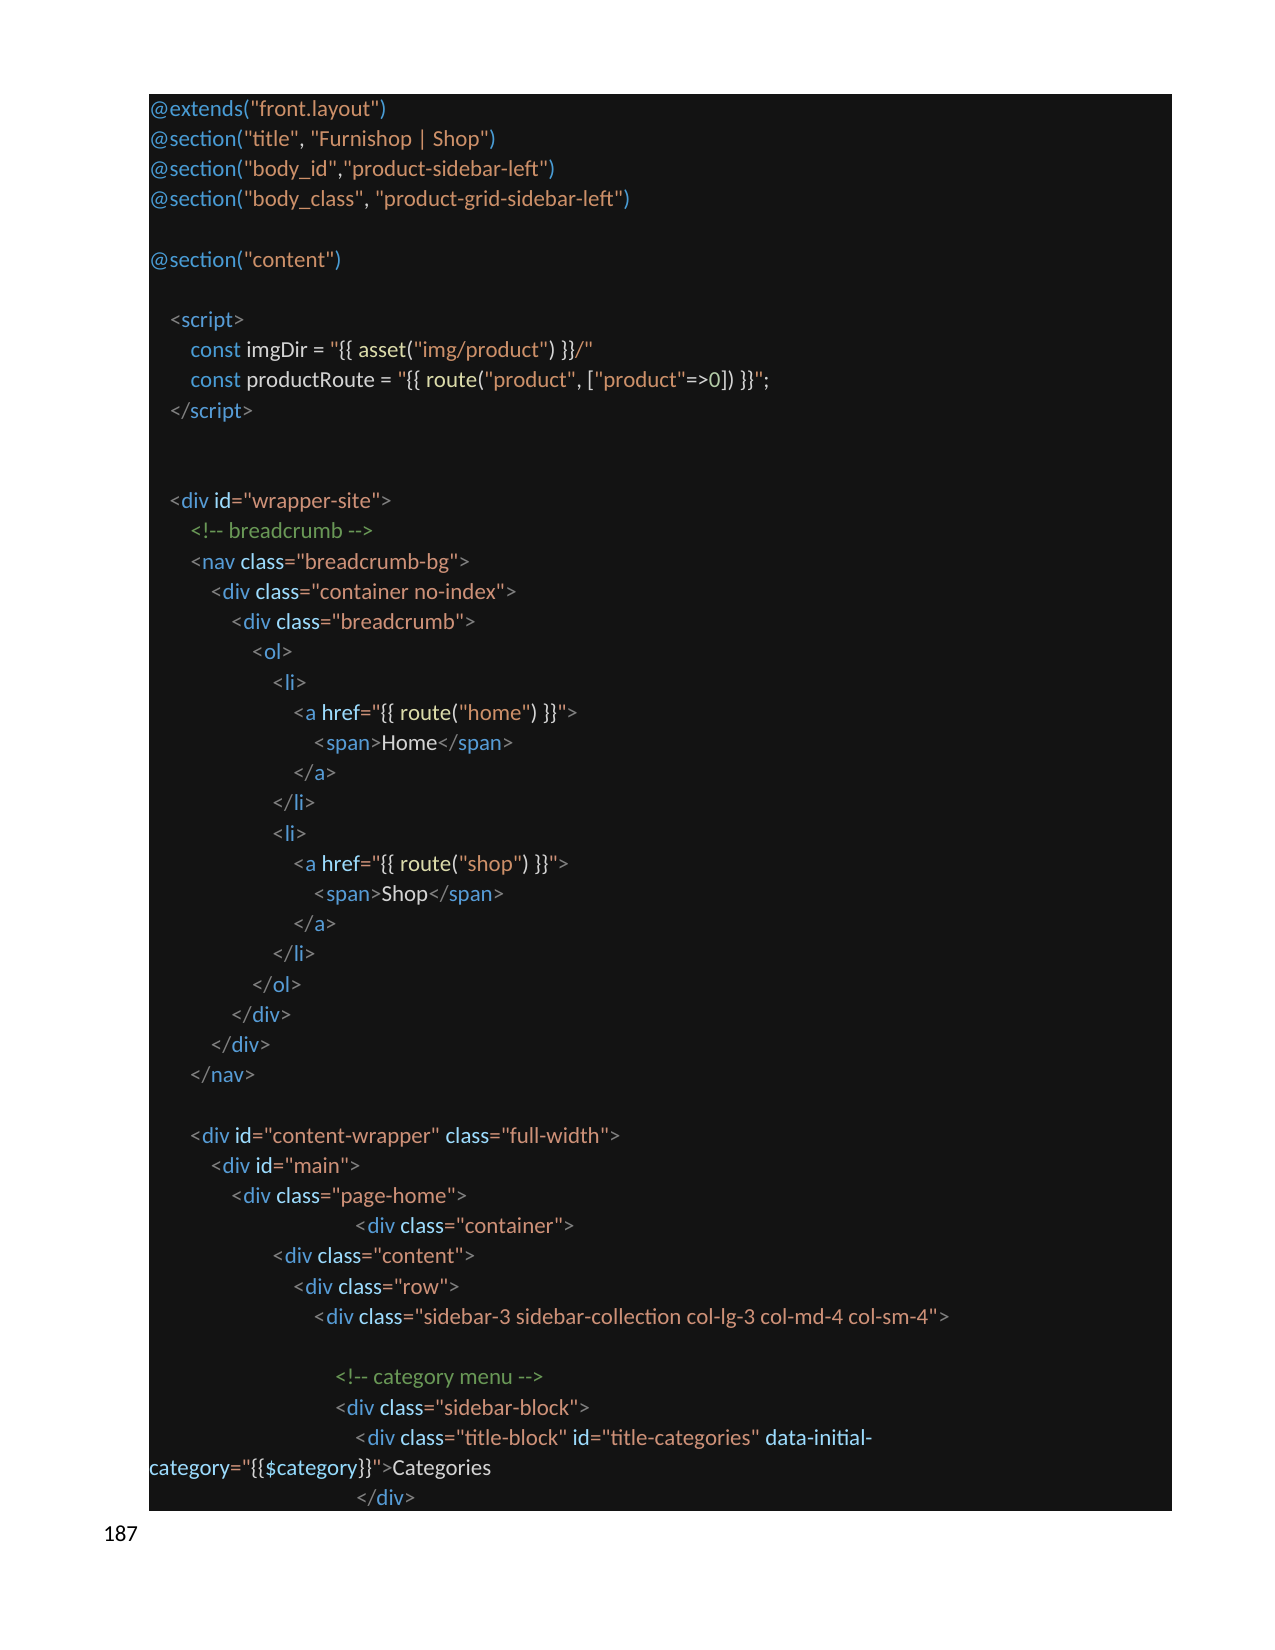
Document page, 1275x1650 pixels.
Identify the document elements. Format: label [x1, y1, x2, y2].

text [149, 94, 1172, 1511]
